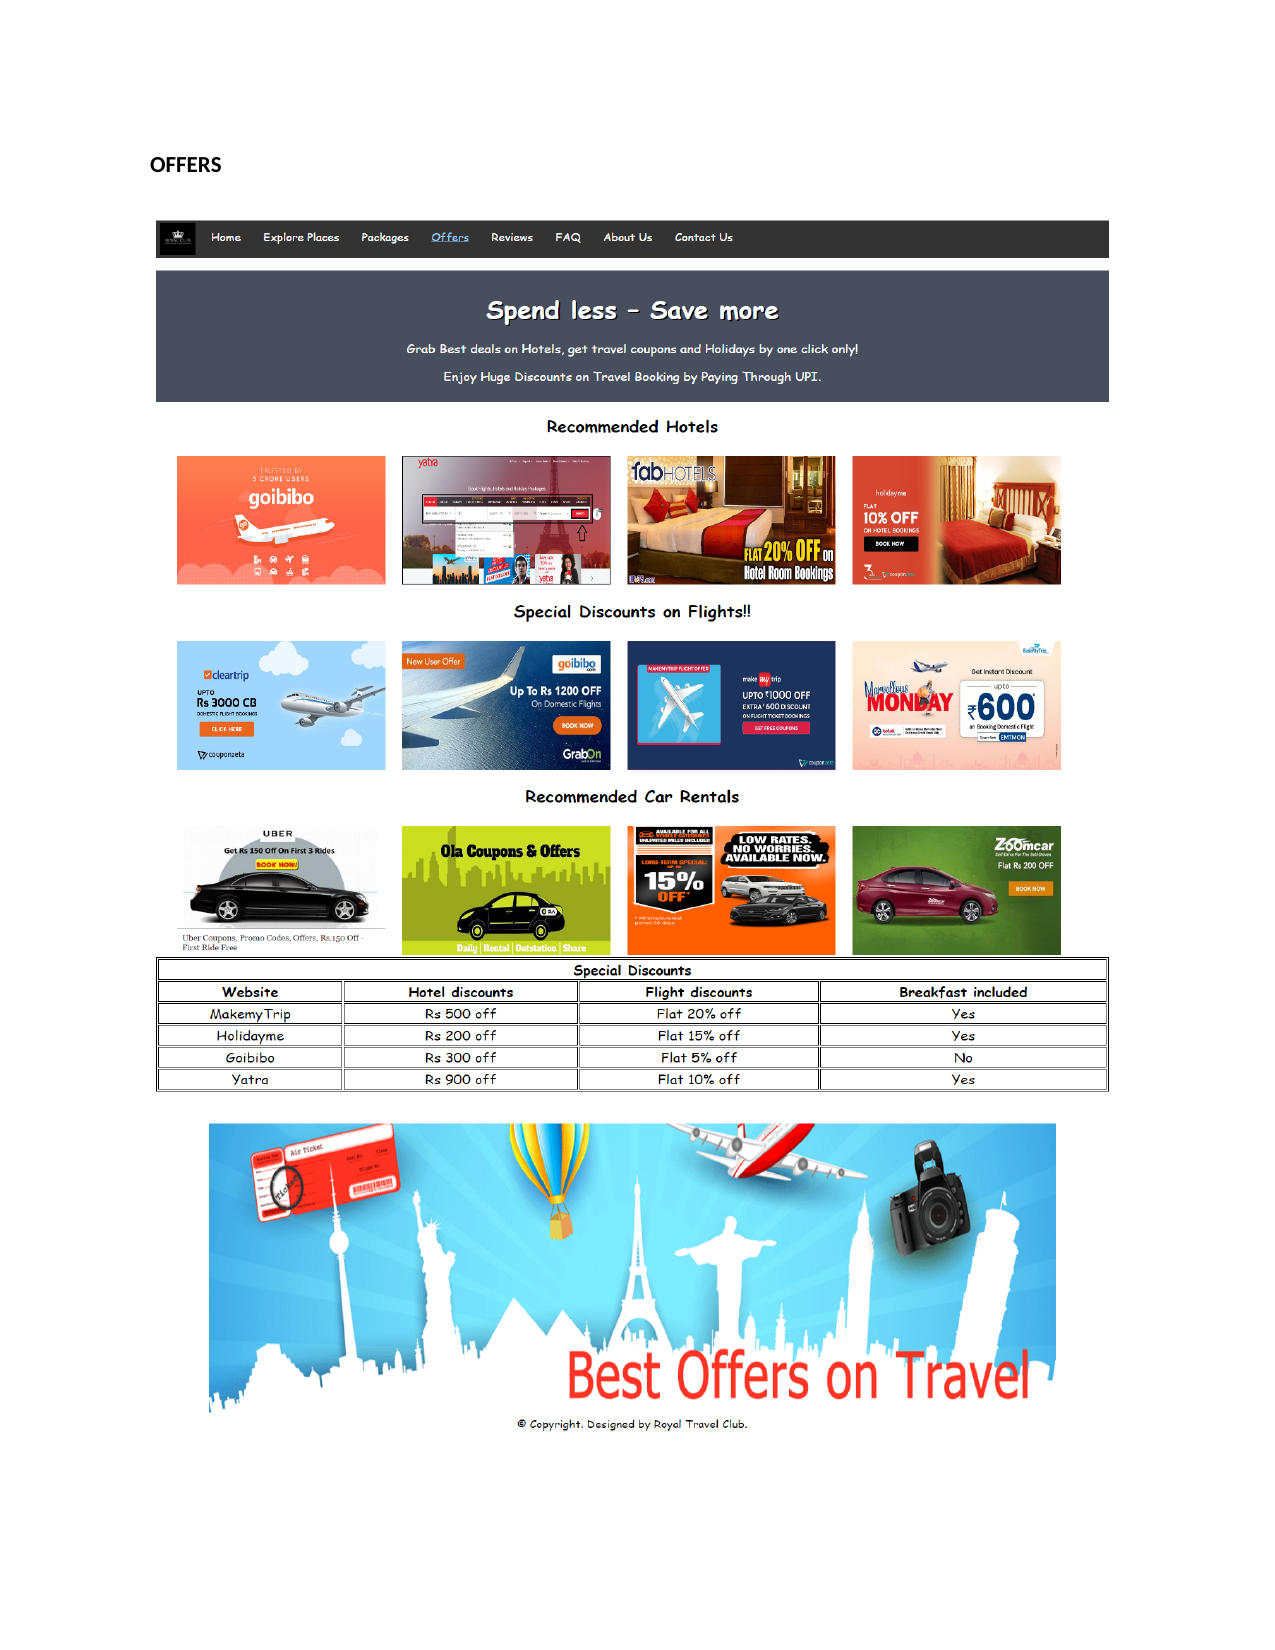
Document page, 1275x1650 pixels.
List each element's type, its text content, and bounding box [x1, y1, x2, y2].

text OFFERS [150, 150, 1125, 178]
picture [150, 203, 1114, 1436]
